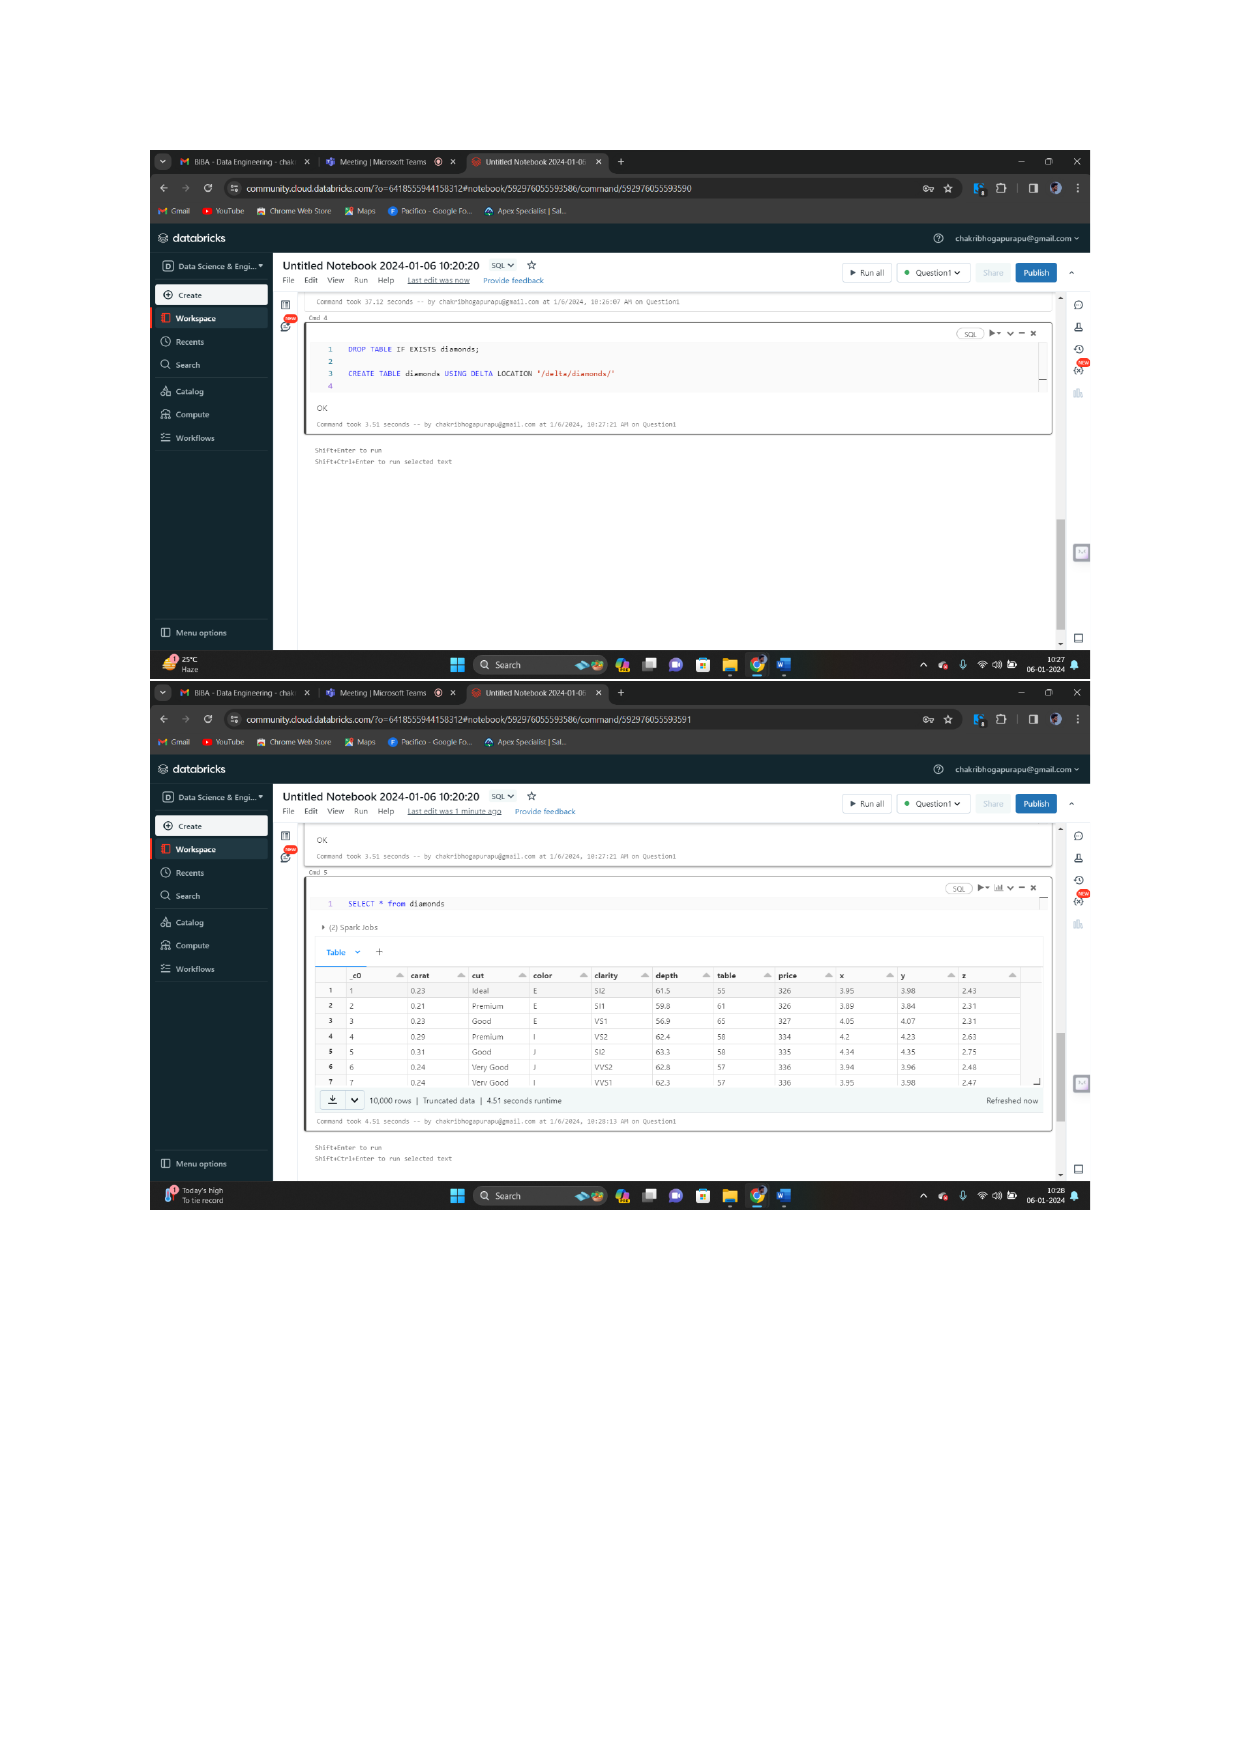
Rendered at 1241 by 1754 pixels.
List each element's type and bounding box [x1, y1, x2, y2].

picture [150, 681, 1091, 1210]
picture [150, 150, 1091, 679]
